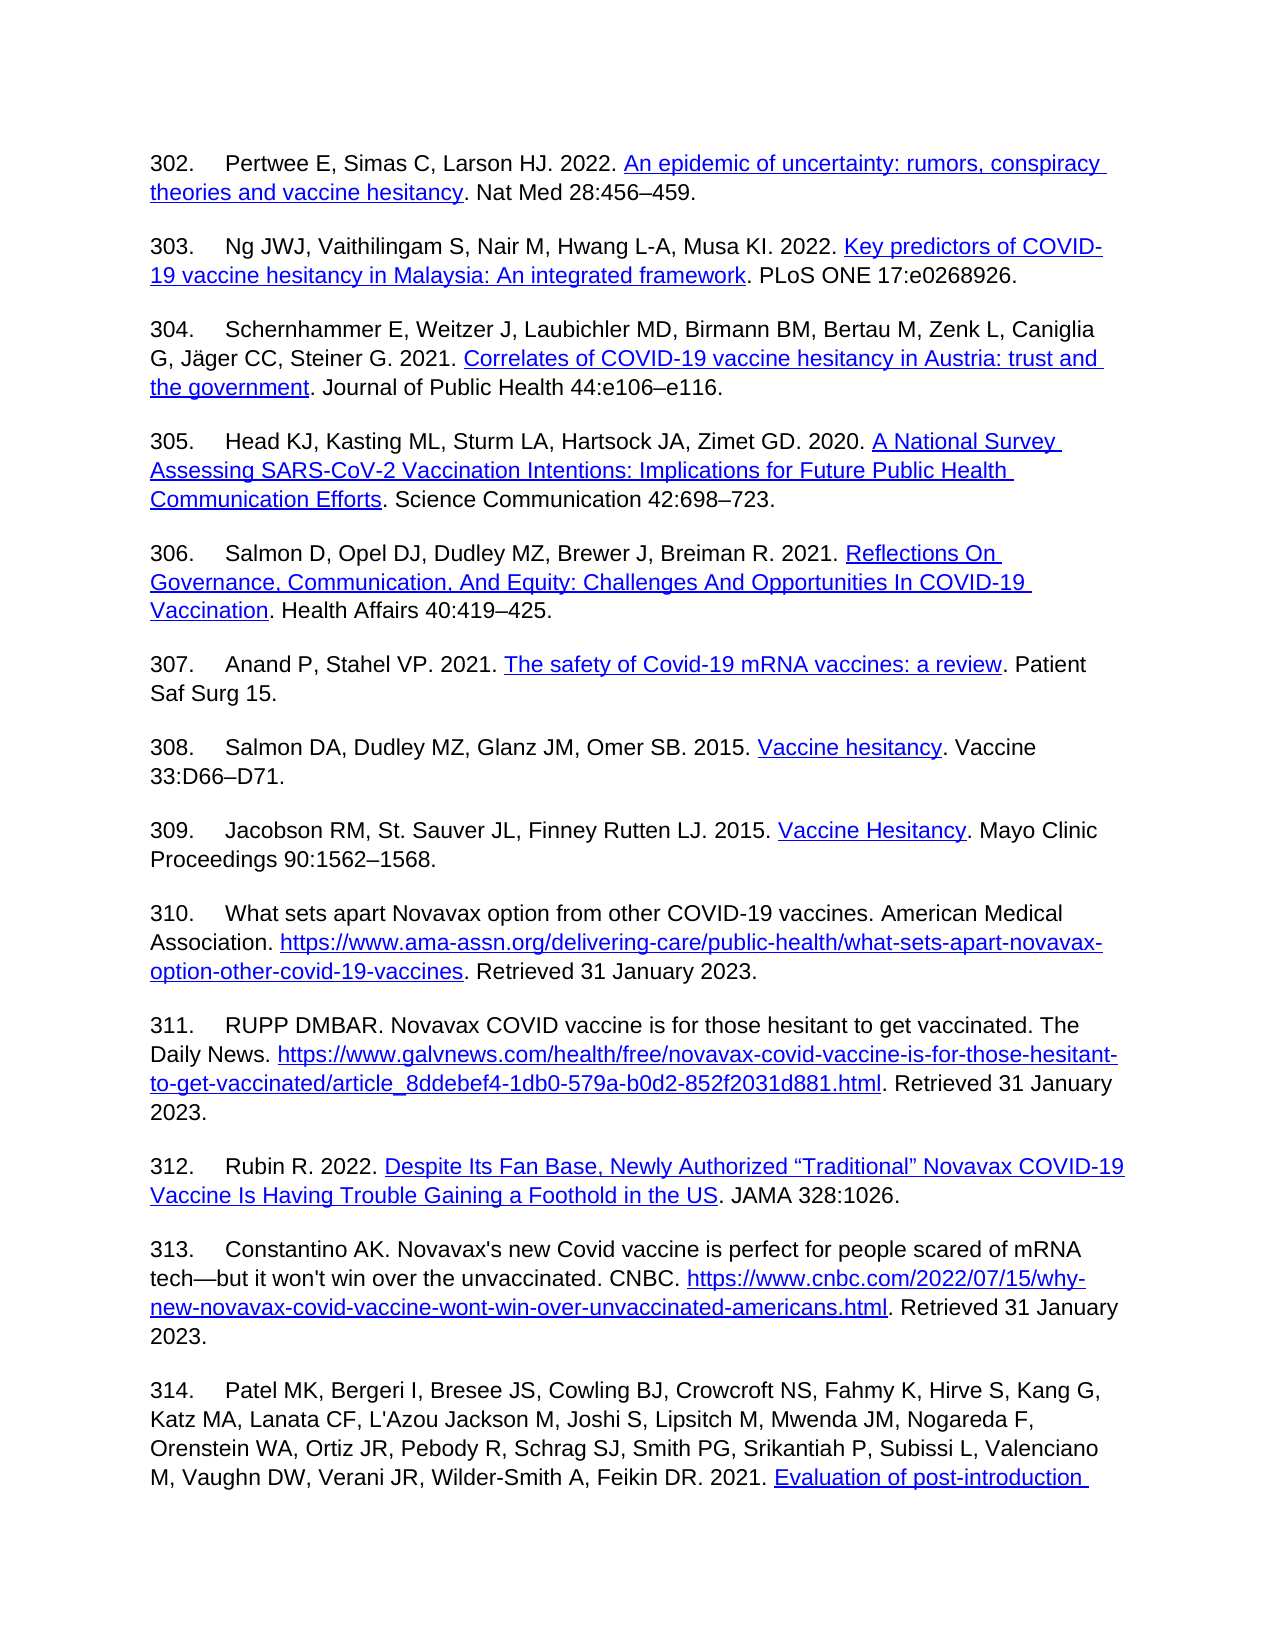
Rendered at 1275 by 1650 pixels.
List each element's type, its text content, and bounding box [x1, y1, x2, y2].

text 307. Anand P, Stahel VP. 2021. The safety of Covid-19 mRNA vaccines: a review. Patient Saf Surg 15. [150, 651, 1125, 707]
text 302. Pertwee E, Simas C, Larson HJ. 2022. An epidemic of uncertainty: rumors, conspiracy theories and vaccine hesitancy. Nat Med 28:456–459. [150, 150, 1125, 205]
text 303. Ng JWJ, Vaithilingam S, Nair M, Hwang L-A, Musa KI. 2022. Key predictors of COVID-19 vaccine hesitancy in Malaysia: An integrated framework. PLoS ONE 17:e0268926. [150, 233, 1125, 288]
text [150, 1377, 1125, 1490]
text 311. RUPP DMBAR. Novavax COVID vaccine is for those hesitant to get vaccinated. The Daily News. https://www.galvnews.com/health/free/novavax-covid-vaccine-is-for-those-hesitant-to-get-vaccinated/article_8ddebef4-1db0-579a-b0d2-852f2031d881.html. Retrieved 31 January 2023. [150, 1012, 1125, 1125]
text 313. Constantino AK. Novavax's new Covid vaccine is perfect for people scared of mRNA tech—but it won't win over the unvaccinated. CNBC. https://www.cnbc.com/2022/07/15/why-new-novavax-covid-vaccine-wont-win-over-unvaccinated-americans.html. Retrieved 31 January 2023. [150, 1236, 1125, 1349]
text 310. What sets apart Novavax option from other COVID-19 vaccines. American Medical Association. https://www.ama-assn.org/delivering-care/public-health/what-sets-apart-novavax-option-other-covid-19-vaccines. Retrieved 31 January 2023. [150, 900, 1125, 984]
text 309. Jacobson RM, St. Sauver JL, Finney Rutten LJ. 2015. Vaccine Hesitancy. Mayo Clinic Proceedings 90:1562–1568. [150, 817, 1125, 873]
text 304. Schernhammer E, Weitzer J, Laubichler MD, Birmann BM, Bertau M, Zenk L, Caniglia G, Jäger CC, Steiner G. 2021. Correlates of COVID-19 vaccine hesitancy in Austria: trust and the government. Journal of Public Health 44:e106–e116. [150, 316, 1125, 400]
text 305. Head KJ, Kasting ML, Sturm LA, Hartsock JA, Zimet GD. 2020. A National Survey Assessing SARS-CoV-2 Vaccination Intentions: Implications for Future Public Health Communication Efforts. Science Communication 42:698–723. [150, 428, 1125, 512]
text 306. Salmon D, Opel DJ, Dudley MZ, Brewer J, Breiman R. 2021. Reflections On Governance, Communication, And Equity: Challenges And Opportunities In COVID-19 Vaccination. Health Affairs 40:419–425. [150, 539, 1125, 624]
text 308. Salmon DA, Dudley MZ, Glanz JM, Omer SB. 2015. Vaccine hesitancy. Vaccine 33:D66–D71. [150, 734, 1125, 790]
text 312. Rubin R. 2022. Despite Its Fan Base, Newly Authorized “Traditional” Novavax COVID-19 Vaccine Is Having Trouble Gaining a Foothold in the US. JAMA 328:1026. [150, 1153, 1125, 1208]
